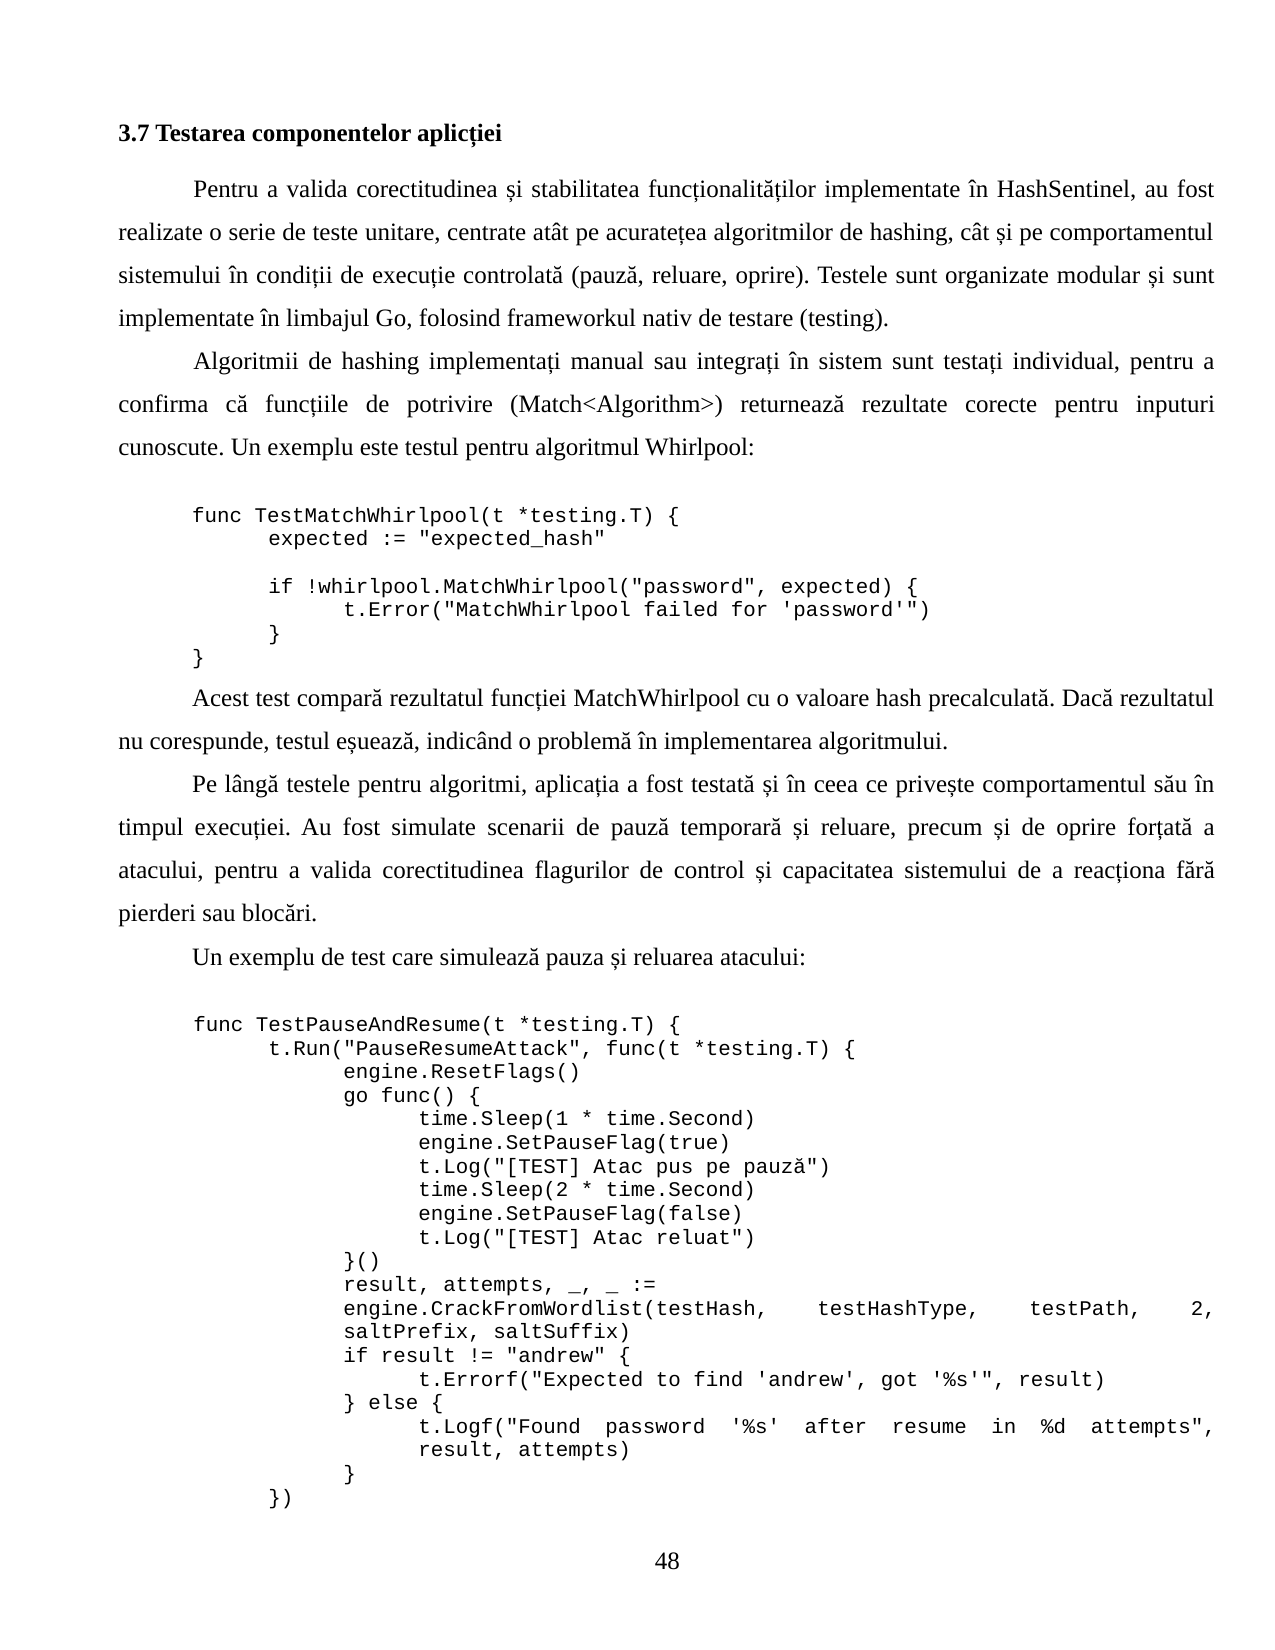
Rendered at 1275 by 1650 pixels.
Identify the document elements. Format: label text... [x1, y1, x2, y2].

text t.Log("[TEST] Atac reluat") [118, 1227, 1216, 1250]
text t.Errorf("Expected to find 'andrew', got '%s'", result) [118, 1368, 1216, 1392]
text t.Logf("Found password '%s' after resume in %d attempts", result, attempts) [418, 1416, 1216, 1463]
text engine.SetPauseFlag(false) [118, 1203, 1216, 1227]
text expected := "expected_hash" [118, 528, 1216, 552]
text Pe lângă testele pentru algoritmi, aplicația a fost testată și în ceea ce privește comportamentul său în timpul execuției. Au fost simulate scenarii de pauză temporară și reluare, precum și de oprire forțată a atacului, pentru a valida corectitudinea flagurilor de control și capacitatea sistemului de a reacționa fără pierderi sau blocări. [118, 769, 1216, 927]
text Pentru a valida corectitudinea și stabilitatea funcționalităților implementate în HashSentinel, au fost realizate o serie de teste unitare, centrate atât pe acuratețea algoritmilor de hashing, cât și pe comportamentul sistemului în condiții de execuție controlată (pauză, reluare, oprire). Testele sunt organizate modular și sunt implementate în limbajul Go, folosind frameworkul nativ de testare (testing). [118, 174, 1216, 332]
text func TestMatchWhirlpool(t *testing.T) { [118, 505, 1216, 528]
text time.Sleep(1 * time.Second) [118, 1108, 1216, 1132]
text t.Run("PauseResumeAttack", func(t *testing.T) { [118, 1037, 1216, 1061]
text result, attempts, _, _ := [192, 1274, 1216, 1298]
text } [118, 647, 1216, 670]
text }() [118, 1250, 1216, 1274]
text go func() { [118, 1085, 1216, 1108]
text } [118, 623, 1216, 647]
text engine.SetPauseFlag(true) [118, 1132, 1216, 1156]
text Un exemplu de test care simulează pauza și reluarea atacului: [118, 942, 1216, 970]
text Acest test compară rezultatul funcției MatchWhirlpool cu o valoare hash precalculată. Dacă rezultatul nu corespunde, testul eșuează, indicând o problemă în implementarea algoritmului. [118, 683, 1216, 755]
text Algoritmii de hashing implementați manual sau integrați în sistem sunt testați individual, pentru a confirma că funcțiile de potrivire (Match<Algorithm>) returnează rezultate corecte pentru inputuri cunoscute. Un exemplu este testul pentru algoritmul Whirlpool: [118, 346, 1216, 461]
text if result != "andrew" { [118, 1345, 1216, 1368]
text if !whirlpool.MatchWhirlpool("password", expected) { [118, 576, 1216, 599]
text } [118, 1463, 1216, 1487]
text } else { [118, 1392, 1216, 1416]
text func TestPauseAndResume(t *testing.T) { [118, 1014, 1216, 1037]
text t.Log("[TEST] Atac pus pe pauză") [118, 1156, 1216, 1179]
text engine.CrackFromWordlist(testHash, testHashType, testPath, 2, saltPrefix, saltSuffix) [343, 1298, 1216, 1345]
text engine.ResetFlags() [118, 1061, 1216, 1085]
subtitle 3.7 Testarea componentelor aplicției [118, 118, 1216, 147]
text }) [118, 1487, 1216, 1510]
text time.Sleep(2 * time.Second) [118, 1179, 1216, 1203]
text t.Error("MatchWhirlpool failed for 'password'") [118, 599, 1216, 623]
